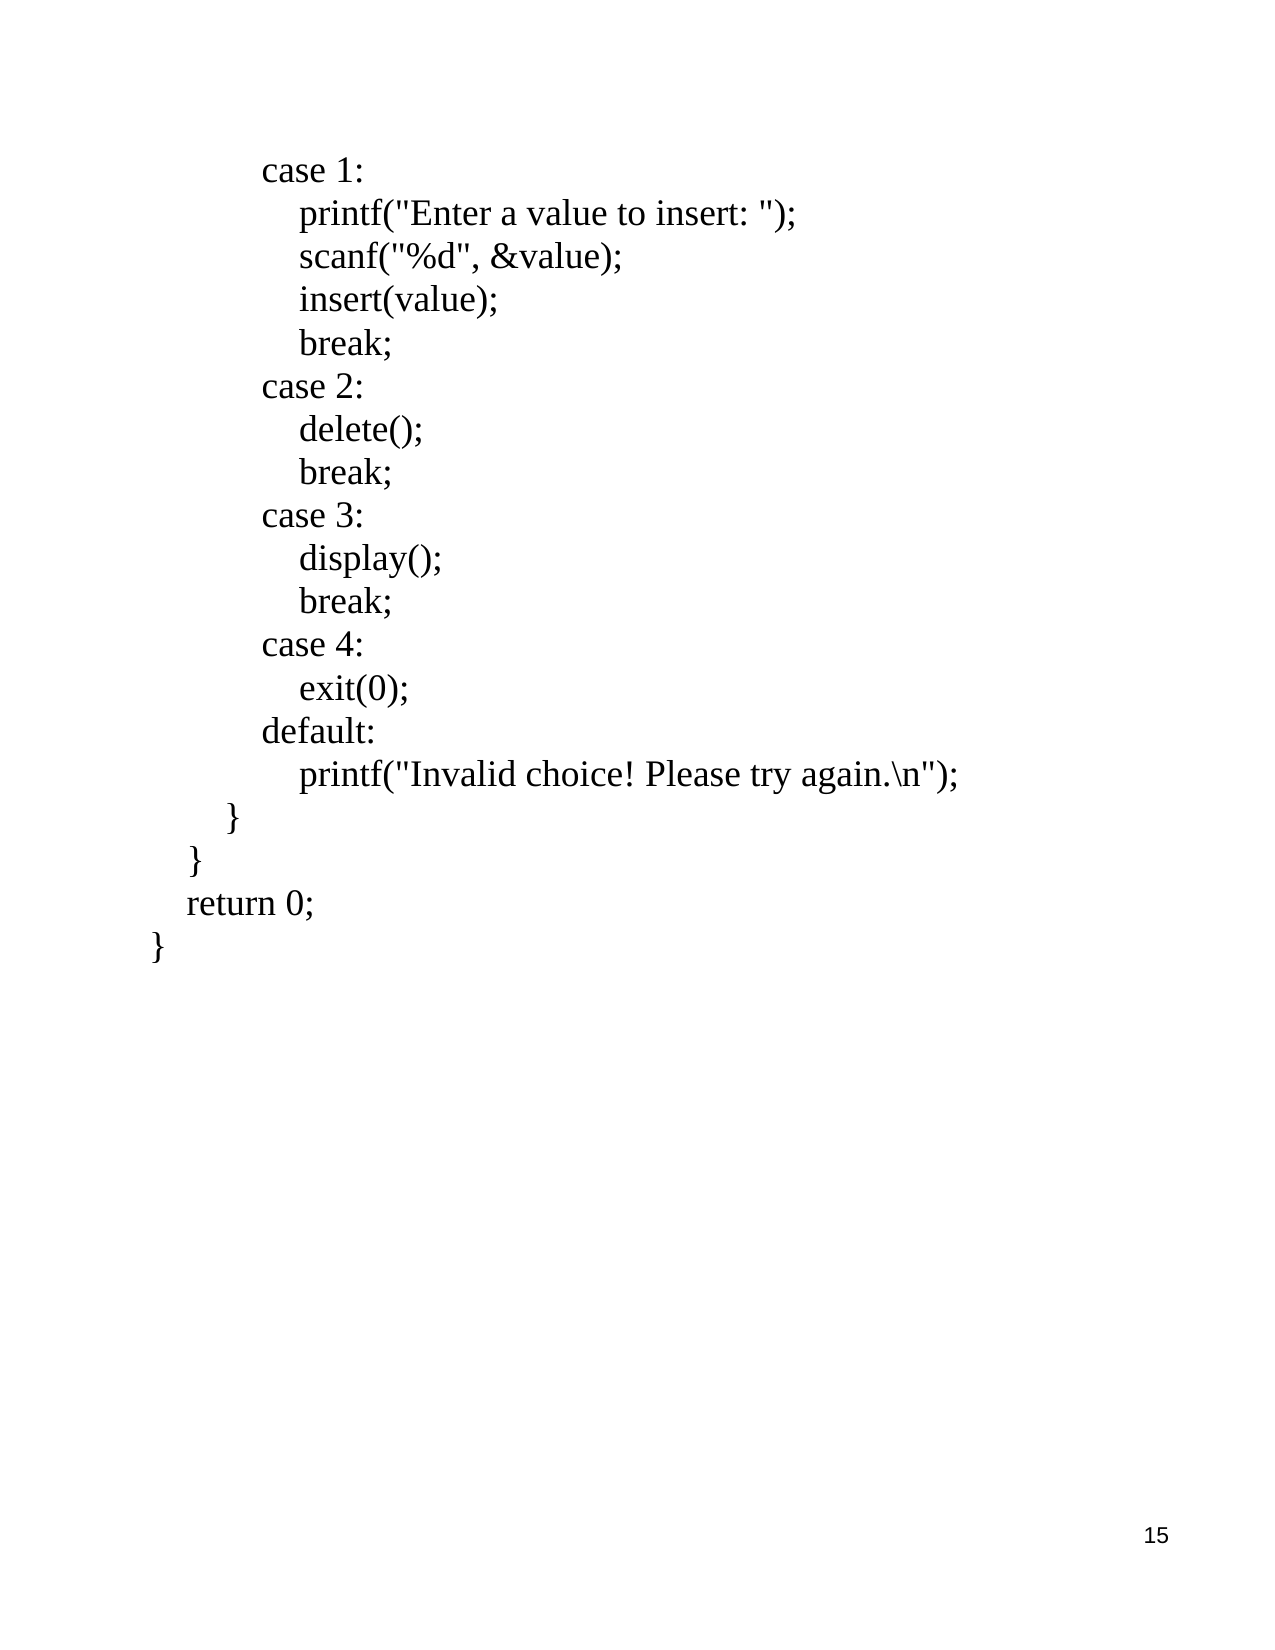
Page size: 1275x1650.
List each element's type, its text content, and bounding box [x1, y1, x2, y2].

text } [149, 794, 1169, 837]
text insert(value); [149, 277, 1169, 320]
text default: [149, 708, 1169, 751]
text delete(); [149, 406, 1169, 449]
text } [149, 837, 1169, 881]
text case 1: [149, 147, 1169, 191]
text break; [149, 320, 1169, 363]
text printf("Invalid choice! Please try again.\n"); [149, 751, 1169, 794]
text printf("Enter a value to insert: "); [149, 191, 1169, 234]
text break; [149, 449, 1169, 492]
text return 0; [149, 881, 1169, 924]
text case 3: [149, 492, 1169, 536]
text case 4: [149, 622, 1169, 665]
text exit(0); [149, 665, 1169, 708]
text display(); [149, 536, 1169, 579]
text } [149, 924, 1169, 967]
text scanf("%d", &value); [149, 234, 1169, 277]
text break; [149, 579, 1169, 622]
text case 2: [149, 363, 1169, 406]
